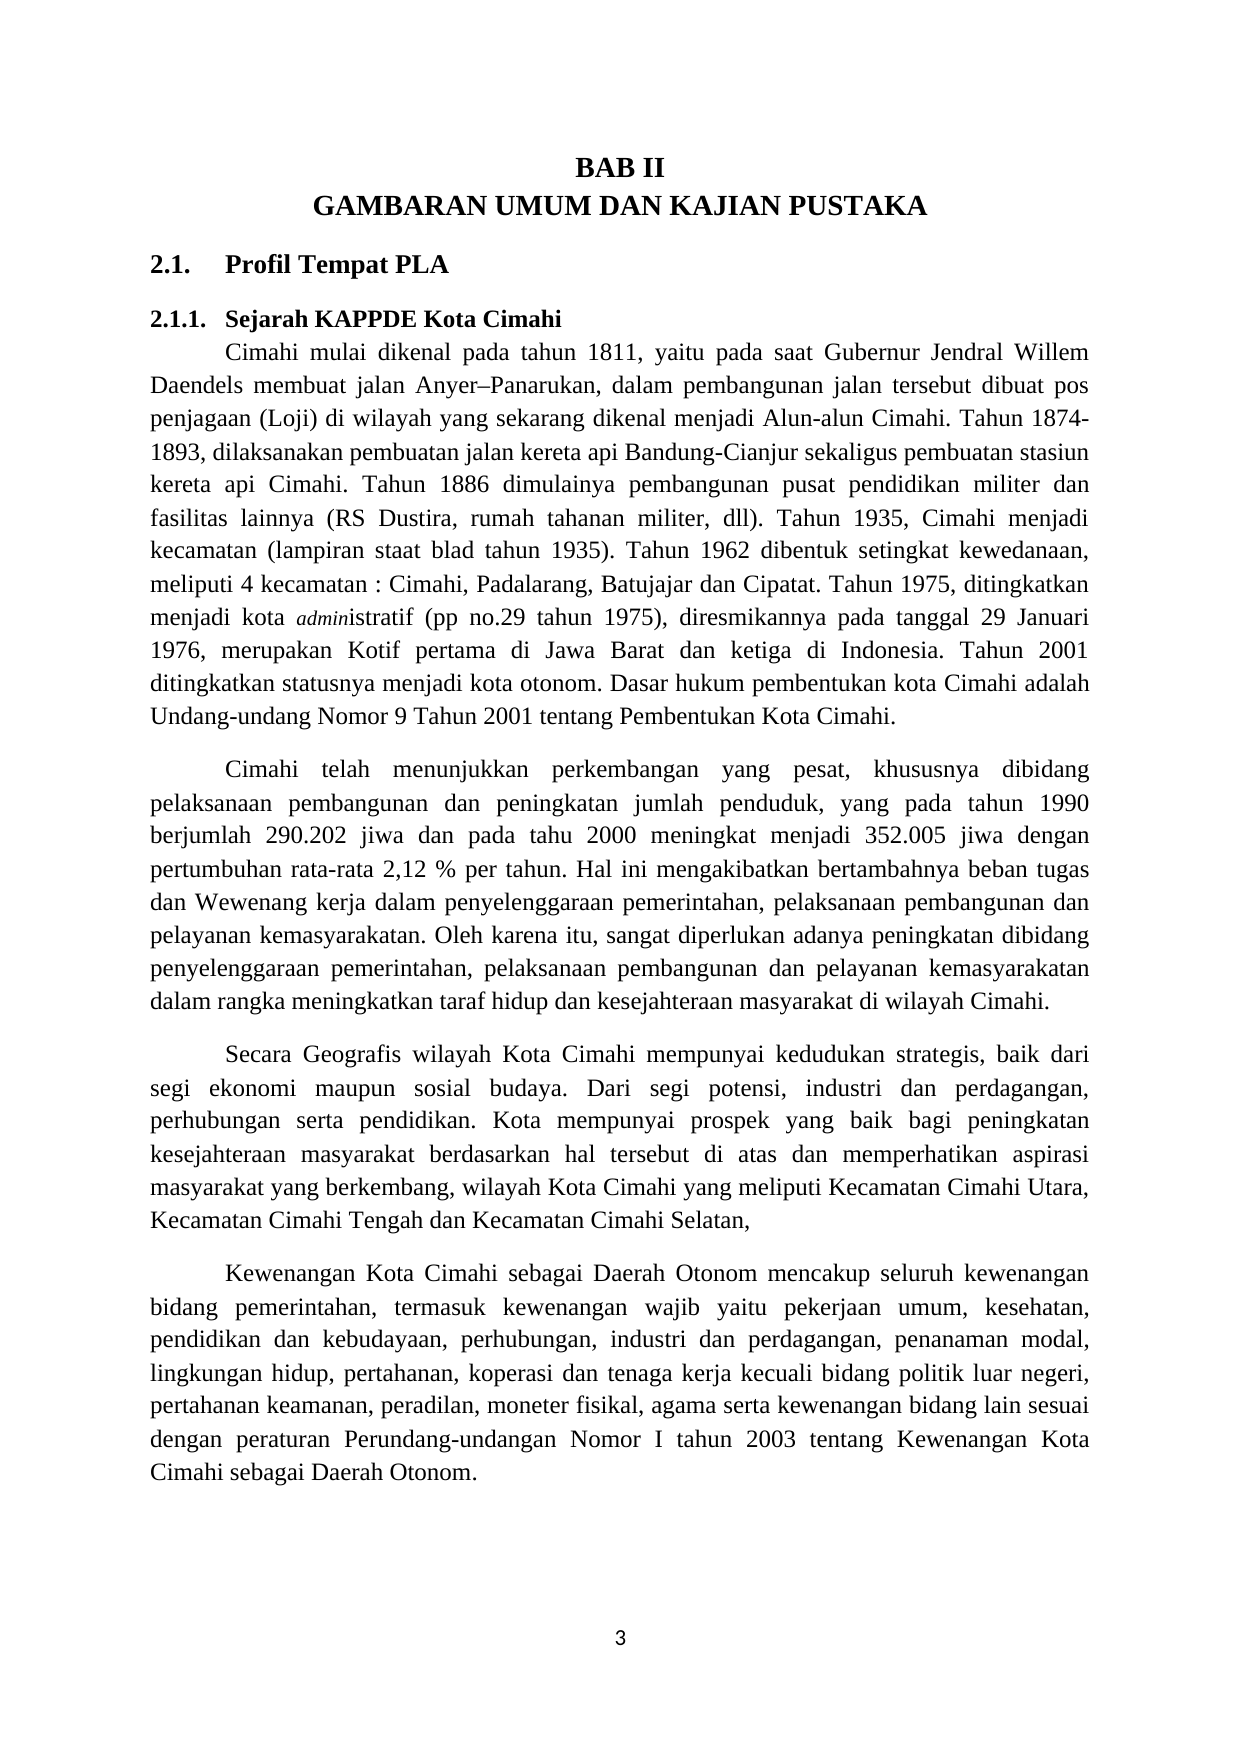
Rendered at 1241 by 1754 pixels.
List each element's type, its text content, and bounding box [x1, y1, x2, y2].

text BAB II [150, 150, 1090, 183]
text GAMBARAN UMUM DAN KAJIAN PUSTAKA [150, 188, 1090, 222]
subtitle Profil Tempat PLA [150, 248, 1090, 279]
text Secara Geografis wilayah Kota Cimahi mempunyai kedudukan strategis, baik dari segi ekonomi maupun sosial budaya. Dari segi potensi, industri dan perdagangan, perhubungan serta pendidikan. Kota mempunyai prospek yang baik bagi peningkatan kesejahteraan masyarakat berdasarkan hal tersebut di atas dan memperhatikan aspirasi masyarakat yang berkembang, wilayah Kota Cimahi yang meliputi Kecamatan Cimahi Utara, Kecamatan Cimahi Tengah dan Kecamatan Cimahi Selatan, [150, 1039, 1090, 1233]
text Cimahi mulai dikenal pada tahun 1811, yaitu pada saat Gubernur Jendral Willem Daendels membuat jalan Anyer–Panarukan, dalam pembangunan jalan tersebut dibuat pos penjagaan (Loji) di wilayah yang sekarang dikenal menjadi Alun-alun Cimahi. Tahun 1874-1893, dilaksanakan pembuatan jalan kereta api Bandung-Cianjur sekaligus pembuatan stasiun kereta api Cimahi. Tahun 1886 dimulainya pembangunan pusat pendidikan militer dan fasilitas lainnya (RS Dustira, rumah tahanan militer, dll). Tahun 1935, Cimahi menjadi kecamatan (lampiran staat blad tahun 1935). Tahun 1962 dibentuk setingkat kewedanaan, meliputi 4 kecamatan : Cimahi, Padalarang, Batujajar dan Cipatat. Tahun 1975, ditingkatkan menjadi kota administratif (pp no.29 tahun 1975), diresmikannya pada tanggal 29 Januari 1976, merupakan Kotif pertama di Jawa Barat dan ketiga di Indonesia. Tahun 2001 ditingkatkan statusnya menjadi kota otonom. Dasar hukum pembentukan kota Cimahi adalah Undang-undang Nomor 9 Tahun 2001 tentang Pembentukan Kota Cimahi. [150, 337, 1090, 729]
subtitle Sejarah KAPPDE Kota Cimahi [150, 304, 1090, 333]
text Kewenangan Kota Cimahi sebagai Daerah Otonom mencakup seluruh kewenangan bidang pemerintahan, termasuk kewenangan wajib yaitu pekerjaan umum, kesehatan, pendidikan dan kebudayaan, perhubungan, industri dan perdagangan, penanaman modal, lingkungan hidup, pertahanan, koperasi dan tenaga kerja kecuali bidang politik luar negeri, pertahanan keamanan, peradilan, moneter fisikal, agama serta kewenangan bidang lain sesuai dengan peraturan Perundang-undangan Nomor I tahun 2003 tentang Kewenangan Kota Cimahi sebagai Daerah Otonom. [150, 1258, 1090, 1485]
text Cimahi telah menunjukkan perkembangan yang pesat, khususnya dibidang pelaksanaan pembangunan dan peningkatan jumlah penduduk, yang pada tahun 1990 berjumlah 290.202 jiwa dan pada tahu 2000 meningkat menjadi 352.005 jiwa dengan pertumbuhan rata-rata 2,12 % per tahun. Hal ini mengakibatkan bertambahnya beban tugas dan Wewenang kerja dalam penyelenggaraan pemerintahan, pelaksanaan pembangunan dan pelayanan kemasyarakatan. Oleh karena itu, sangat diperlukan adanya peningkatan dibidang penyelenggaraan pemerintahan, pelaksanaan pembangunan dan pelayanan kemasyarakatan dalam rangka meningkatkan taraf hidup dan kesejahteraan masyarakat di wilayah Cimahi. [150, 754, 1090, 1014]
